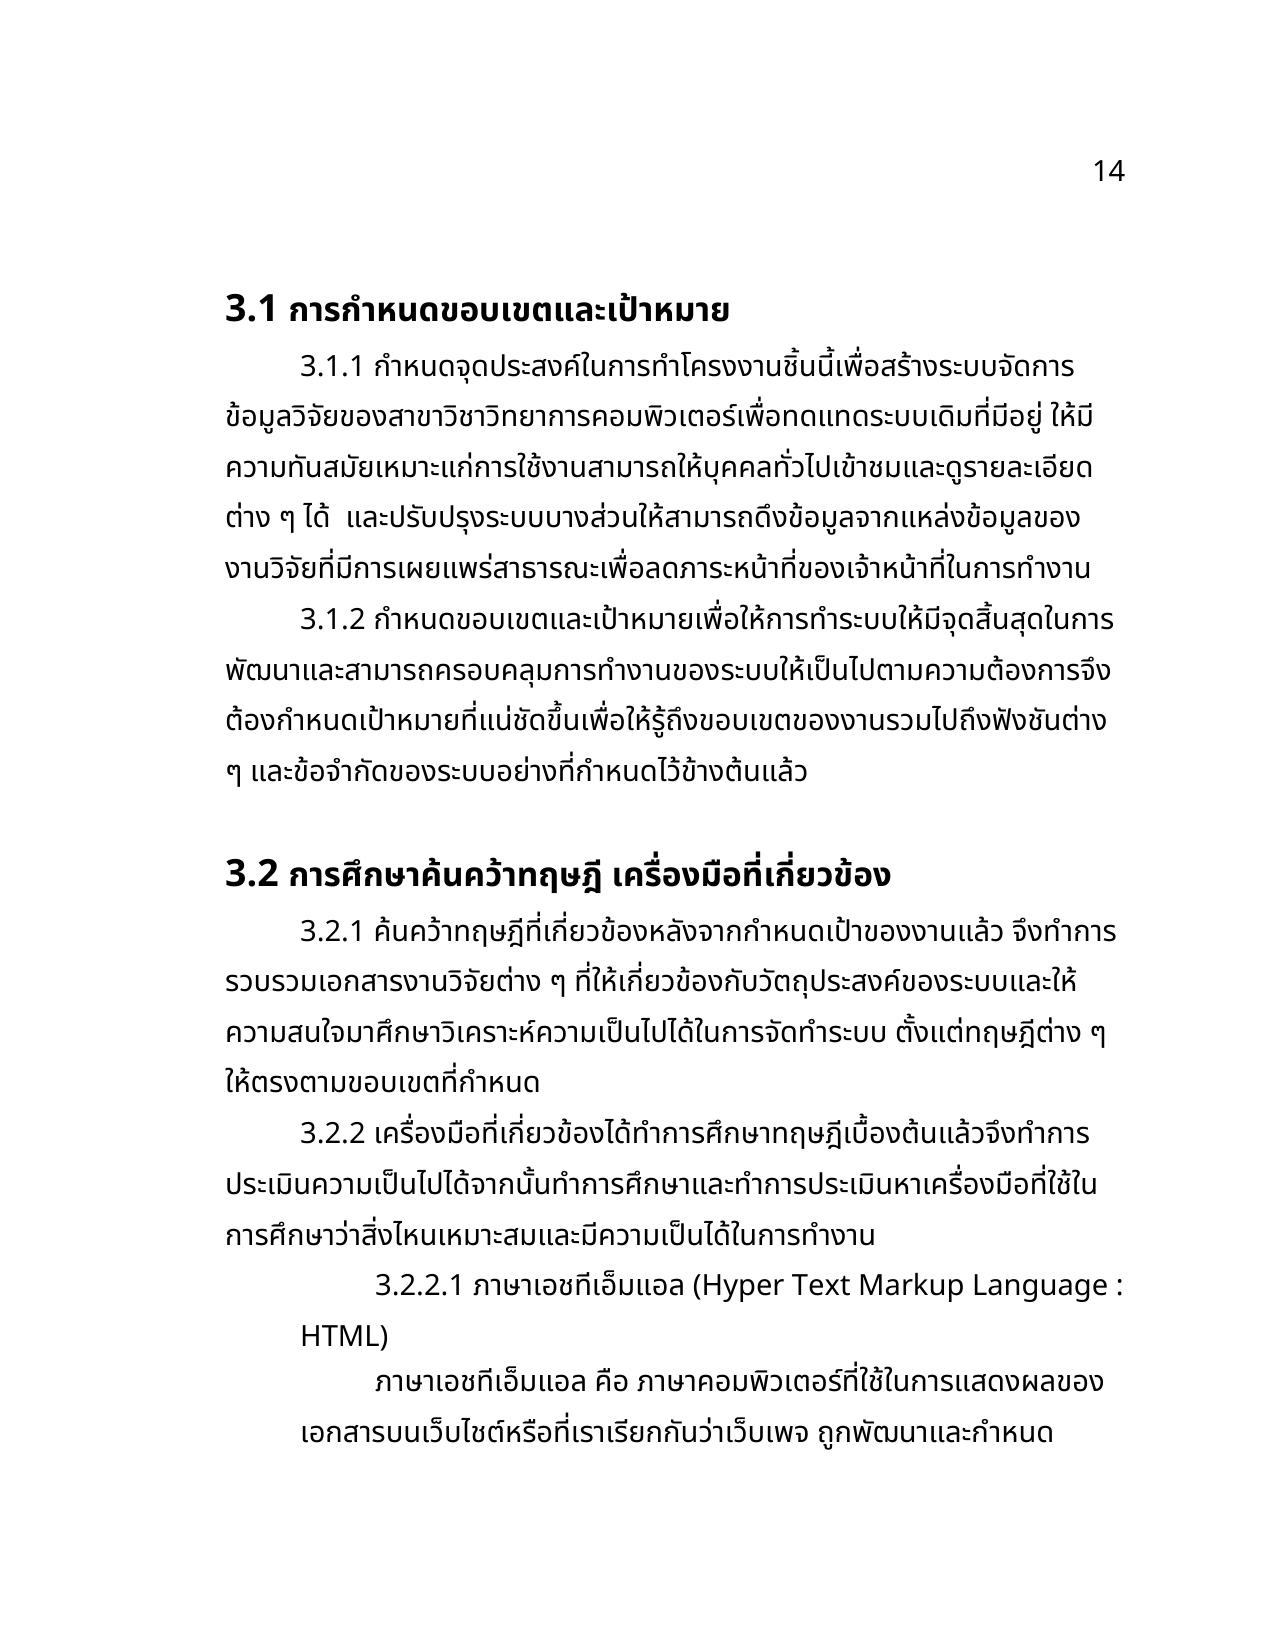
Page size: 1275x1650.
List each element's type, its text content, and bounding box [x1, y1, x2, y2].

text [300, 1361, 1125, 1455]
text 3.2.2.1 ภาษาเอชทีเอ็มแอล (Hyper Text Markup Language : HTML) [300, 1265, 1125, 1354]
text 3.1.1 กำหนดจุดประสงค์ในการทำโครงงานชิ้นนี้เพื่อสร้างระบบจัดการข้อมูลวิจัยของสาขาวิชาวิทยาการคอมพิวเตอร์เพื่อทดแทดระบบเดิมที่มีอยู่ ให้มีความทันสมัยเหมาะแก่การใช้งานสามารถให้บุคคลทั่วไปเข้าชมและดูรายละเอียดต่าง ๆ ได้ และปรับปรุงระบบบางส่วนให้สามารถดึงข้อมูลจากแหล่งข้อมูลของงานวิจัยที่มีการเผยแพร่สาธารณะเพื่อลดภาระหน้าที่ของเจ้าหน้าที่ในการทำงาน [225, 345, 1125, 592]
subtitle 3.1 การกำหนดขอบเขตและเป้าหมาย [225, 282, 1125, 337]
subtitle 3.2 การศึกษาค้นคว้าทฤษฎี เครื่องมือที่เกี่ยวข้อง [225, 847, 1125, 902]
text 3.1.2 กำหนดขอบเขตและเป้าหมายเพื่อให้การทำระบบให้มีจุดสิ้นสุดในการพัฒนาและสามารถครอบคลุมการทำงานของระบบให้เป็นไปตามความต้องการจึงต้องกำหนดเป้าหมายที่แน่ชัดขึ้นเพื่อให้รู้ถึงขอบเขตของงานรวมไปถึงฟังชันต่าง ๆ และข้อจำกัดของระบบอย่างที่กำหนดไว้ข้างต้นแล้ว [225, 598, 1125, 794]
text 3.2.1 ค้นคว้าทฤษฎีที่เกี่ยวข้องหลังจากกำหนดเป้าของงานแล้ว จึงทำการรวบรวมเอกสารงานวิจัยต่าง ๆ ที่ให้เกี่ยวข้องกับวัตถุประสงค์ของระบบและให้ความสนใจมาศึกษาวิเคราะห์ความเป็นไปได้ในการจัดทำระบบ ตั้งแต่ทฤษฎีต่าง ๆ ให้ตรงตามขอบเขตที่กำหนด [225, 910, 1125, 1106]
text 3.2.2 เครื่องมือที่เกี่ยวข้องได้ทำการศึกษาทฤษฎีเบื้องต้นแล้วจึงทำการประเมินความเป็นไปได้จากนั้นทำการศึกษาและทำการประเมินหาเครื่องมือที่ใช้ในการศึกษาว่าสิ่งไหนเหมาะสมและมีความเป็นได้ในการทำงาน [225, 1113, 1125, 1258]
